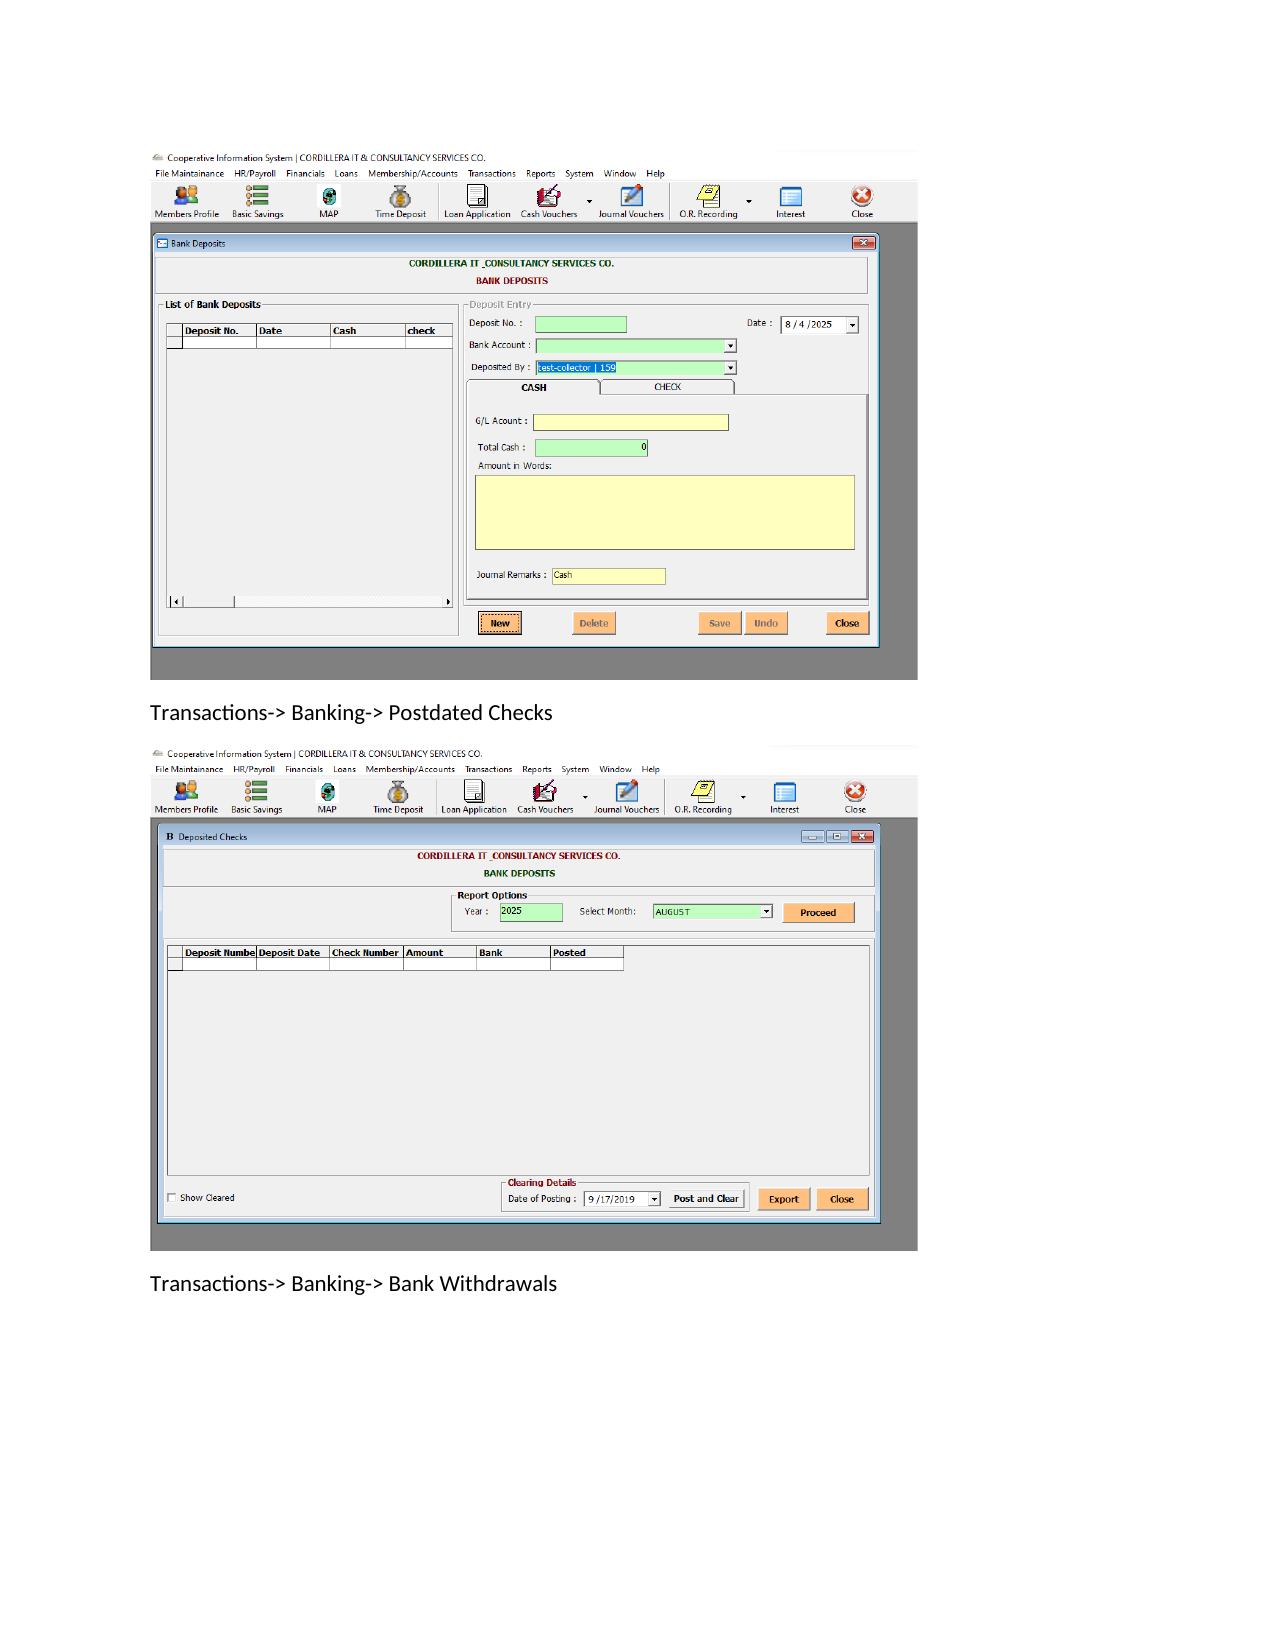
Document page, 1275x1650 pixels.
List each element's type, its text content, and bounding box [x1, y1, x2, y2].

picture [150, 150, 918, 680]
text Transactions-> Banking-> Postdated Checks [150, 698, 1125, 727]
picture [150, 745, 918, 1251]
text Transactions-> Banking-> Bank Withdrawals [150, 1269, 1125, 1297]
